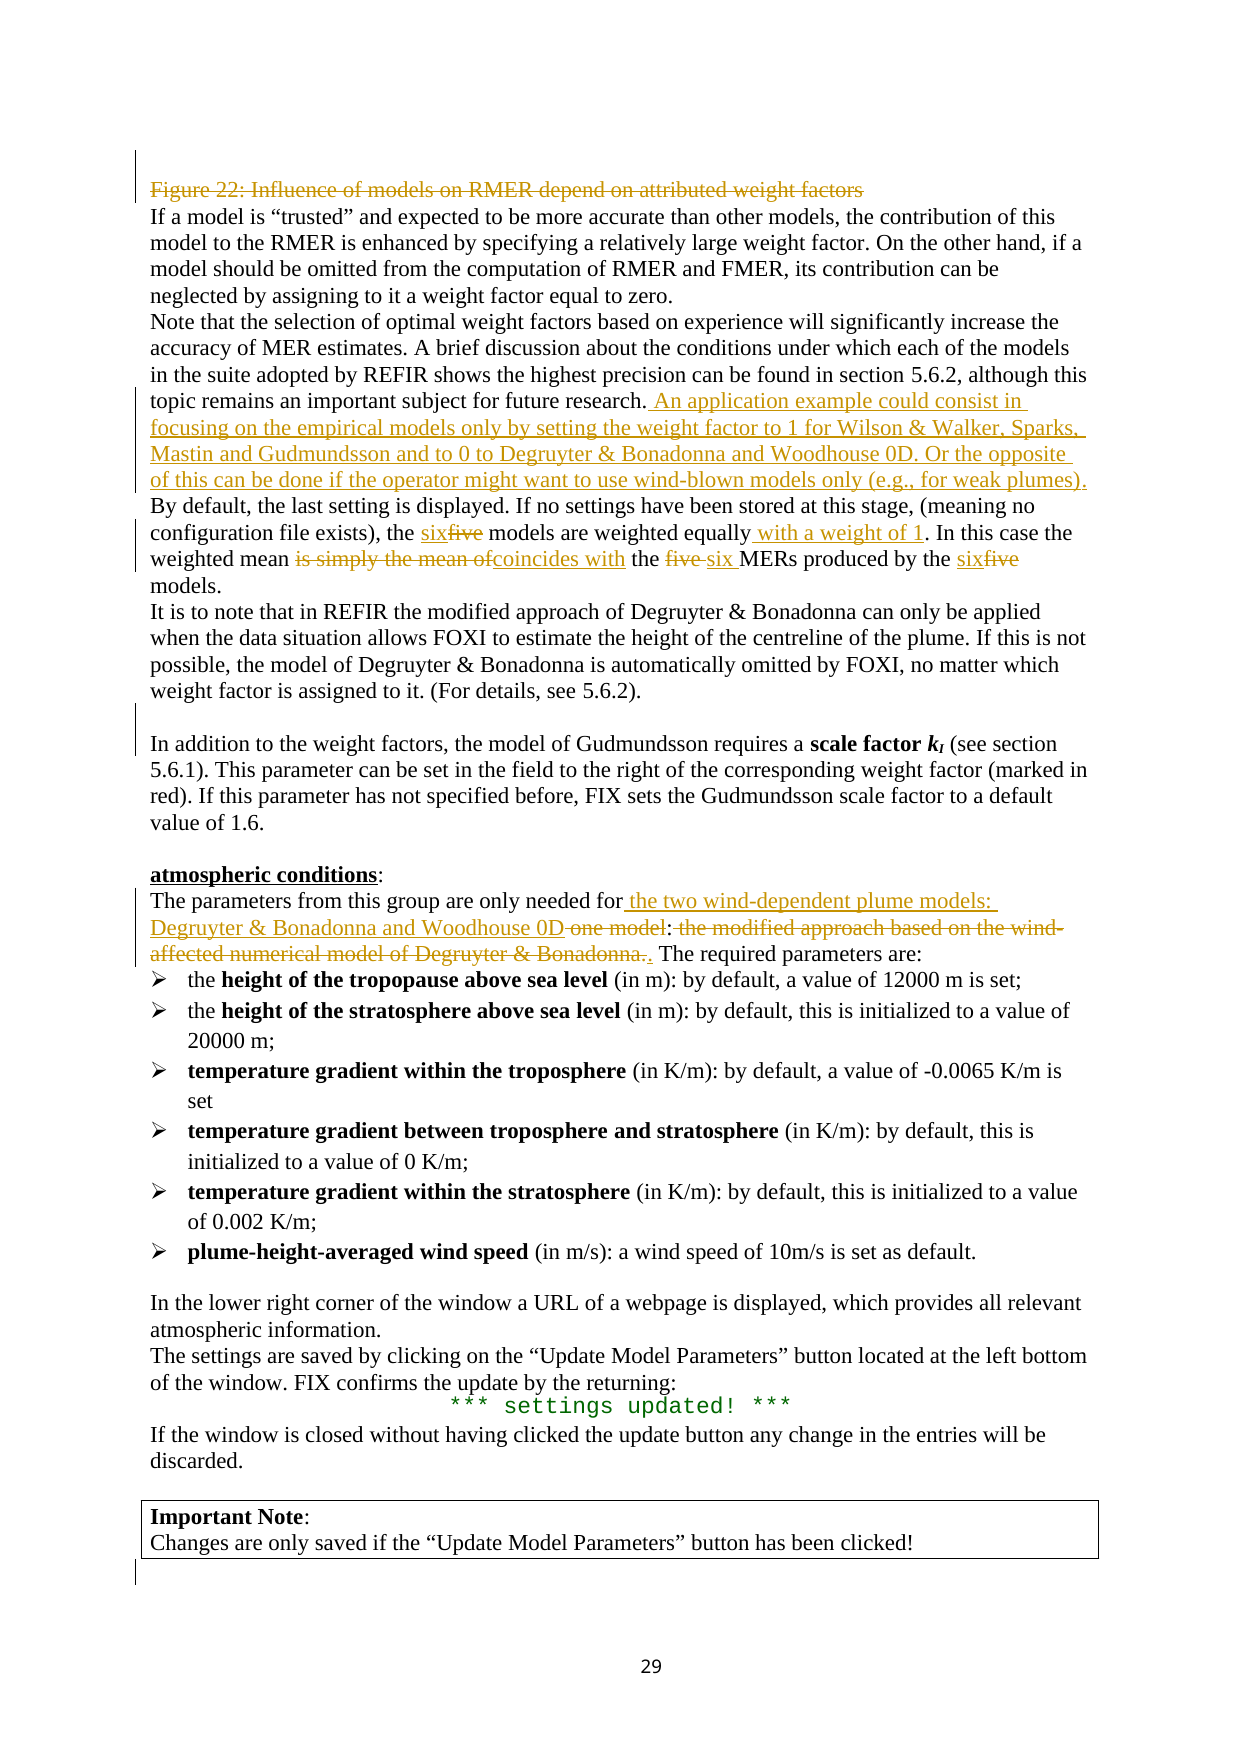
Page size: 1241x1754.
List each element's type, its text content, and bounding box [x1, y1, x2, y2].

text atmospheric conditions: [150, 861, 1090, 887]
list the height of the stratosphere above sea level (in m): by default, this is initialized to a value of 20000 m; [150, 997, 1090, 1053]
list temperature gradient within the stratosphere (in K/m): by default, this is initialized to a value of 0.002 K/m; [150, 1178, 1090, 1234]
text Important Note: [142, 1501, 1098, 1526]
list plume-height-averaged wind speed (in m/s): a wind speed of 10m/s is set as default. [150, 1238, 1090, 1265]
text It is to note that in REFIR the modified approach of Degruyter & Bonadonna can only be applied when the data situation allows FOXI to estimate the height of the centreline of the plume. If this is not possible, the model of Degruyter & Bonadonna is automatically omitted by FOXI, no matter which weight factor is assigned to it. (For details, see 5.6.2). [150, 598, 1090, 703]
text *** settings updated! *** [150, 1395, 1090, 1421]
list the height of the tropopause above sea level (in m): by default, a value of 12000 m is set; [150, 967, 1090, 993]
list temperature gradient between troposphere and stratosphere (in K/m): by default, this is initialized to a value of 0 K/m; [150, 1118, 1090, 1174]
list temperature gradient within the troposphere (in K/m): by default, a value of -0.0065 K/m is set [150, 1057, 1090, 1114]
text In the lower right corner of the window a URL of a webpage is displayed, which provides all relevant atmospheric information. [150, 1289, 1090, 1342]
text If a model is “trusted” and expected to be more accurate than other models, the contribution of this model to the RMER is enhanced by specifying a relatively large weight factor. On the other hand, if a model should be omitted from the computation of RMER and FMER, its contribution can be neglected by assigning to it a weight factor equal to zero. [150, 203, 1090, 308]
text Changes are only saved if the “Update Model Parameters” button has been clicked! [142, 1526, 1098, 1558]
text The settings are saved by clicking on the “Update Model Parameters” button located at the left bottom of the window. FIX confirms the update by the returning: [150, 1342, 1090, 1395]
text By default, the last setting is displayed. If no settings have been stored at this stage, (meaning no configuration file exists), the models are weighted equally. In this case the weighted mean the MERs produced by the models. [150, 493, 1090, 598]
text In addition to the weight factors, the model of Gudmundsson requires a scale factor kI (see section 5.6.1). This parameter can be set in the field to the right of the corresponding weight factor (marked in red). If this parameter has not specified before, FIX sets the Gudmundsson scale factor to a default value of 1.6. [150, 730, 1090, 835]
text If the window is closed without having clicked the update button any change in the entries will be discarded. [150, 1421, 1090, 1473]
text The parameters from this group are only needed for: The required parameters are: [150, 887, 1090, 967]
text Note that the selection of optimal weight factors based on experience will significantly increase the accuracy of MER estimates. A brief discussion about the conditions under which each of the models in the suite adopted by REFIR shows the highest precision can be found in section 5.6.2, although this topic remains an important subject for future research. [150, 308, 1090, 493]
